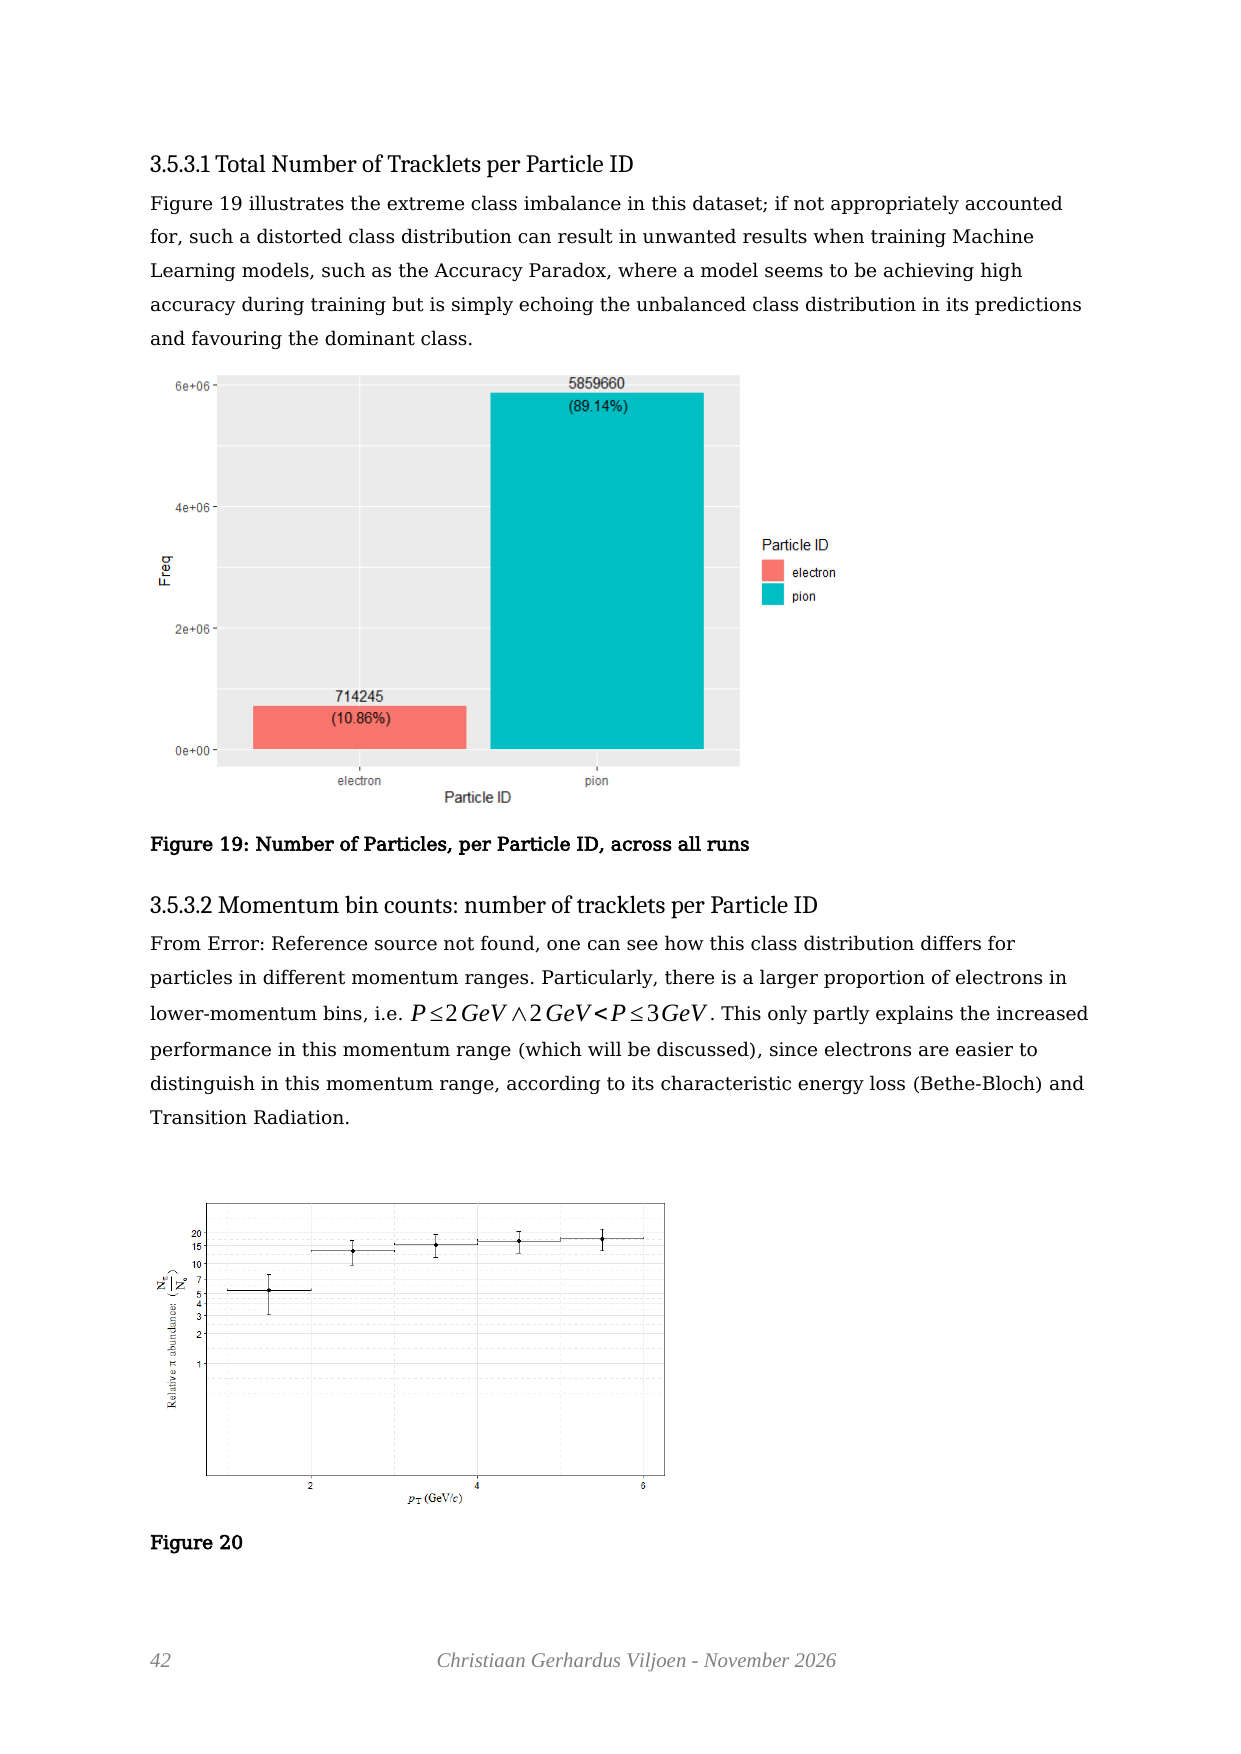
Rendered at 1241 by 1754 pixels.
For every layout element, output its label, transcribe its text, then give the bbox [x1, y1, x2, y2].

text Figure 19 illustrates the extreme class imbalance in this dataset; if not appropriately accounted for, such a distorted class distribution can result in unwanted results when training Machine Learning models, such as the Accuracy Paradox, where a model seems to be achieving high accuracy during training but is simply echoing the unbalanced class distribution in its predictions and favouring the dominant class. [150, 191, 1090, 349]
text Figure 20 [150, 1530, 1090, 1553]
picture [150, 1190, 670, 1511]
subtitle Total Number of Tracklets per Particle ID [150, 150, 1090, 179]
text Figure 19: Number of Particles, per Particle ID, across all runs [150, 832, 1090, 854]
picture [150, 368, 851, 813]
subtitle Momentum bin counts: number of tracklets per Particle ID [150, 891, 1090, 919]
